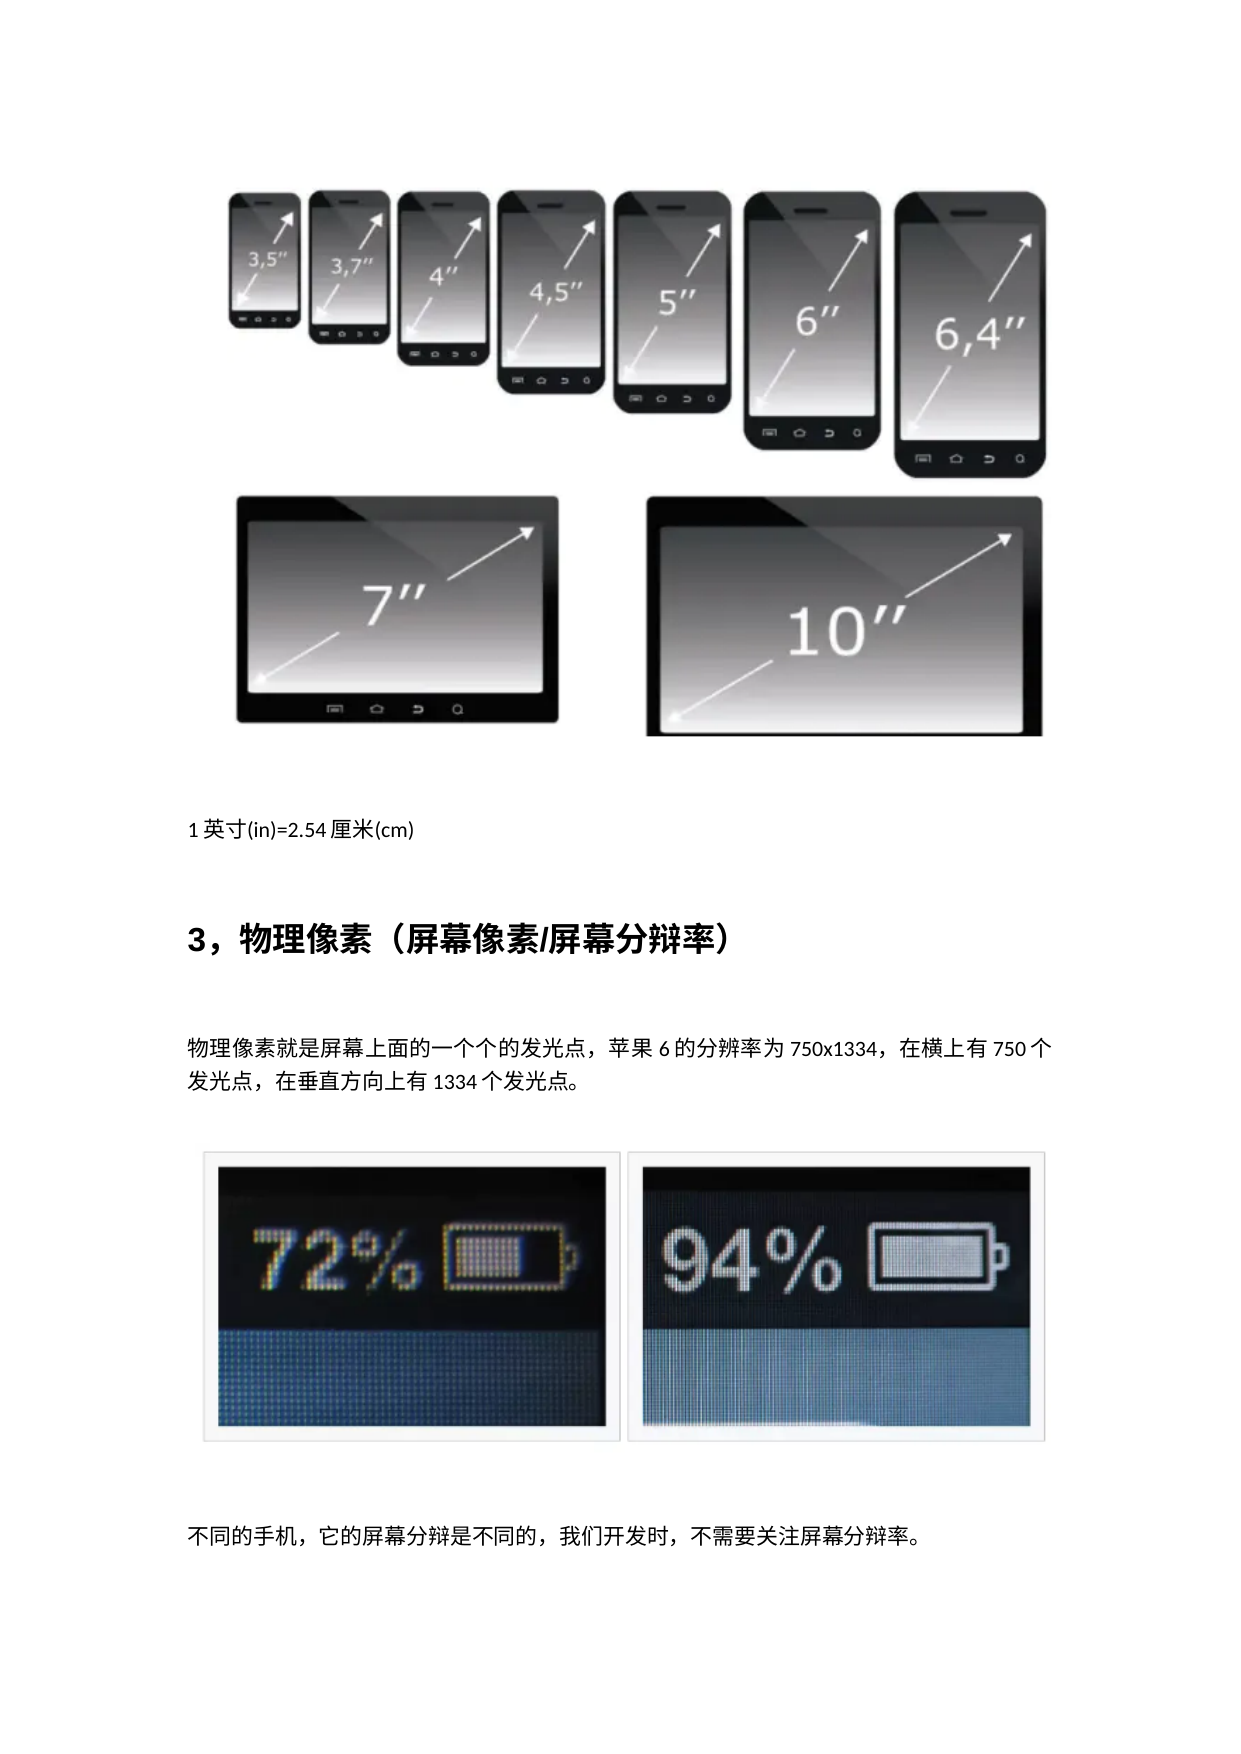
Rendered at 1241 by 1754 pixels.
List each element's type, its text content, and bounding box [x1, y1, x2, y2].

picture [187, 162, 1053, 752]
picture [187, 1128, 1052, 1463]
text 1英寸(in)=2.54厘米(cm) [187, 812, 1053, 844]
subtitle 物理像素（屏幕像素/屏幕分辩率） [187, 904, 1053, 969]
text 物理像素就是屏幕上面的一个个的发光点，苹果6的分辨率为750x1334，在横上有750个发光点，在垂直方向上有1334个发光点。 [187, 1031, 1053, 1096]
text 不同的手机，它的屏幕分辩是不同的，我们开发时，不需要关注屏幕分辩率。 [187, 1518, 1053, 1551]
